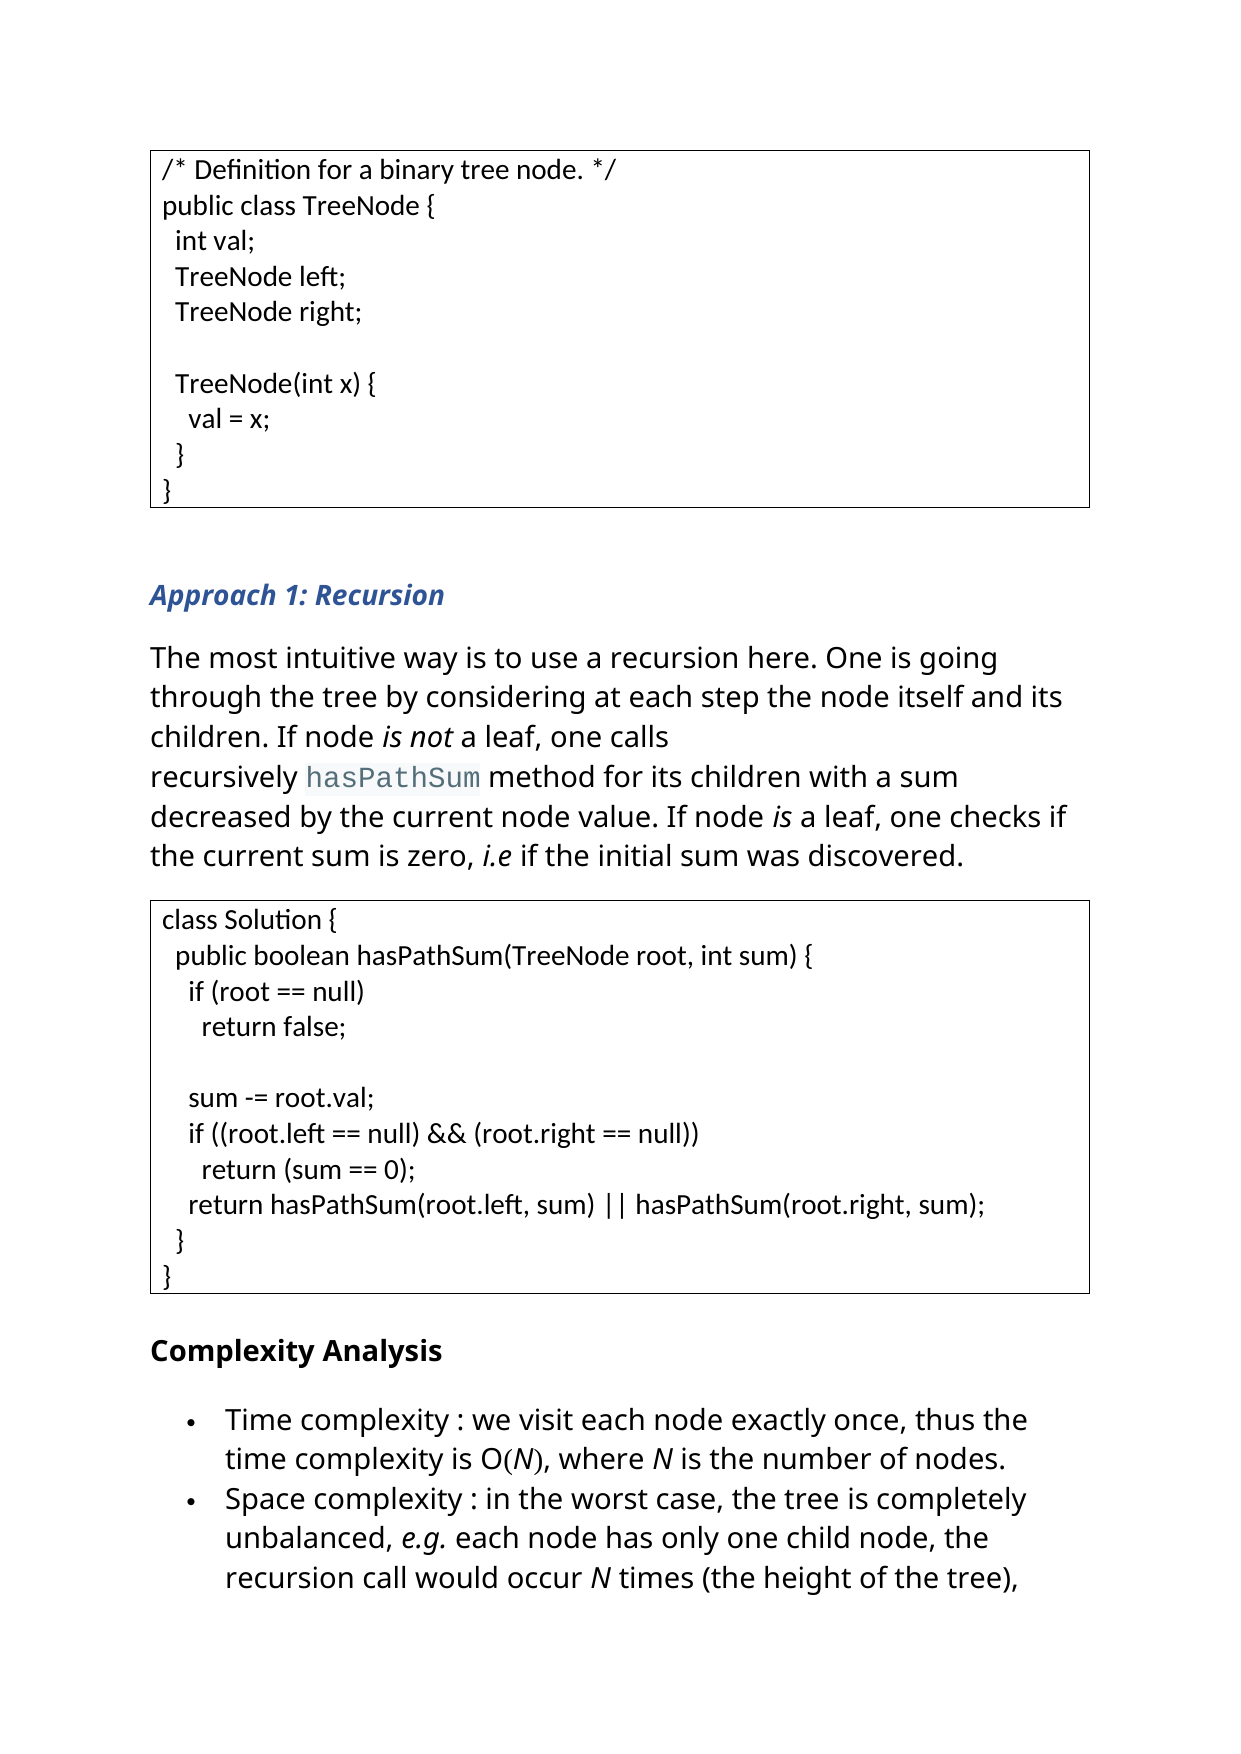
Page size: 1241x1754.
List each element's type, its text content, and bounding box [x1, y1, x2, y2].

text Complexity Analysis [150, 1330, 1090, 1369]
text The most intuitive way is to use a recursion here. One is going through the tree by considering at each step the node itself and its children. If node is not a leaf, one calls recursively hasPathSum method for its children with a sum decreased by the current node value. If node is a leaf, one checks if the current sum is zero, i.e if the initial sum was discovered. [150, 637, 1090, 875]
subtitle Approach 1: Recursion [150, 575, 1090, 613]
table_header /* Definition for a binary tree node. */ public class TreeNode { int val; TreeNode left; TreeNode right; TreeNode(int x) { val = x; } } [151, 151, 1089, 507]
table_header class Solution { public boolean hasPathSum(TreeNode root, int sum) { if (root == null) return false; sum -= root.val; if ((root.left == null) && (root.right == null)) return (sum == 0); return hasPathSum(root.left, sum) || hasPathSum(root.right, sum); } } [151, 901, 1089, 1293]
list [187, 1478, 1090, 1597]
list Time complexity : we visit each node exactly once, thus the time complexity is O(N), where N is the number of nodes. [187, 1399, 1090, 1478]
